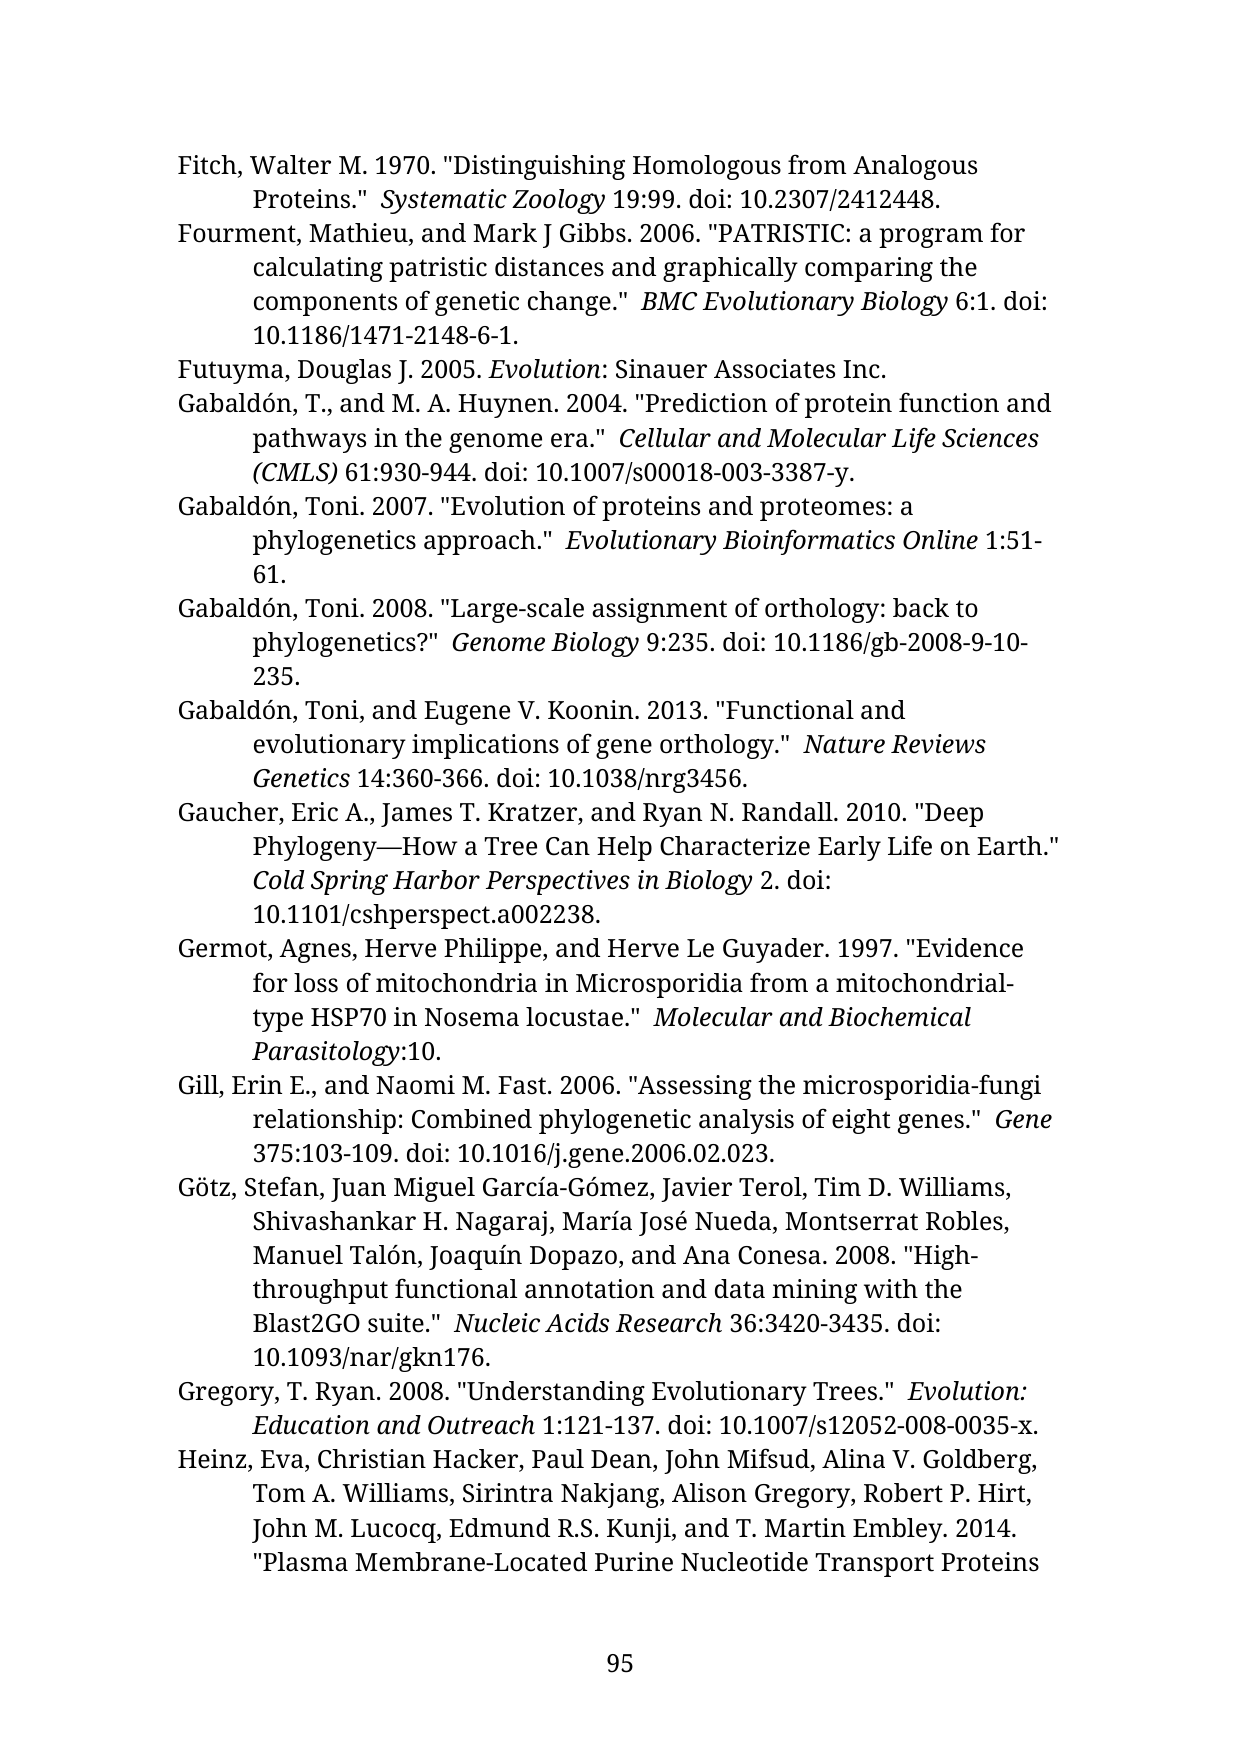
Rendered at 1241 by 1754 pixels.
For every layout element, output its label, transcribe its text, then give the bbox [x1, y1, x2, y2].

text Fourment, Mathieu, and Mark J Gibbs. 2006. "PATRISTIC: a program for calculating patristic distances and graphically comparing the components of genetic change." BMC Evolutionary Biology 6:1. doi: 10.1186/1471-2148-6-1. [177, 216, 1063, 352]
text Gregory, T. Ryan. 2008. "Understanding Evolutionary Trees." Evolution: Education and Outreach 1:121-137. doi: 10.1007/s12052-008-0035-x. [177, 1374, 1063, 1442]
text Gabaldón, Toni. 2007. "Evolution of proteins and proteomes: a phylogenetics approach." Evolutionary Bioinformatics Online 1:51-61. [177, 488, 1063, 591]
text Gabaldón, Toni, and Eugene V. Koonin. 2013. "Functional and evolutionary implications of gene orthology." Nature Reviews Genetics 14:360-366. doi: 10.1038/nrg3456. [177, 693, 1063, 795]
text Futuyma, Douglas J. 2005. Evolution: Sinauer Associates Inc. [177, 352, 1063, 386]
text Fitch, Walter M. 1970. "Distinguishing Homologous from Analogous Proteins." Systematic Zoology 19:99. doi: 10.2307/2412448. [177, 148, 1063, 216]
text Gaucher, Eric A., James T. Kratzer, and Ryan N. Randall. 2010. "Deep Phylogeny—How a Tree Can Help Characterize Early Life on Earth." Cold Spring Harbor Perspectives in Biology 2. doi: 10.1101/cshperspect.a002238. [177, 795, 1063, 931]
text Gill, Erin E., and Naomi M. Fast. 2006. "Assessing the microsporidia-fungi relationship: Combined phylogenetic analysis of eight genes." Gene 375:103-109. doi: 10.1016/j.gene.2006.02.023. [177, 1067, 1063, 1169]
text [177, 1442, 1063, 1578]
text Germot, Agnes, Herve Philippe, and Herve Le Guyader. 1997. "Evidence for loss of mitochondria in Microsporidia from a mitochondrial-type HSP70 in Nosema locustae." Molecular and Biochemical Parasitology:10. [177, 931, 1063, 1067]
text Götz, Stefan, Juan Miguel García-Gómez, Javier Terol, Tim D. Williams, Shivashankar H. Nagaraj, María José Nueda, Montserrat Robles, Manuel Talón, Joaquín Dopazo, and Ana Conesa. 2008. "High-throughput functional annotation and data mining with the Blast2GO suite." Nucleic Acids Research 36:3420-3435. doi: 10.1093/nar/gkn176. [177, 1169, 1063, 1374]
text Gabaldón, Toni. 2008. "Large-scale assignment of orthology: back to phylogenetics?" Genome Biology 9:235. doi: 10.1186/gb-2008-9-10-235. [177, 591, 1063, 693]
text Gabaldón, T., and M. A. Huynen. 2004. "Prediction of protein function and pathways in the genome era." Cellular and Molecular Life Sciences (CMLS) 61:930-944. doi: 10.1007/s00018-003-3387-y. [177, 386, 1063, 488]
